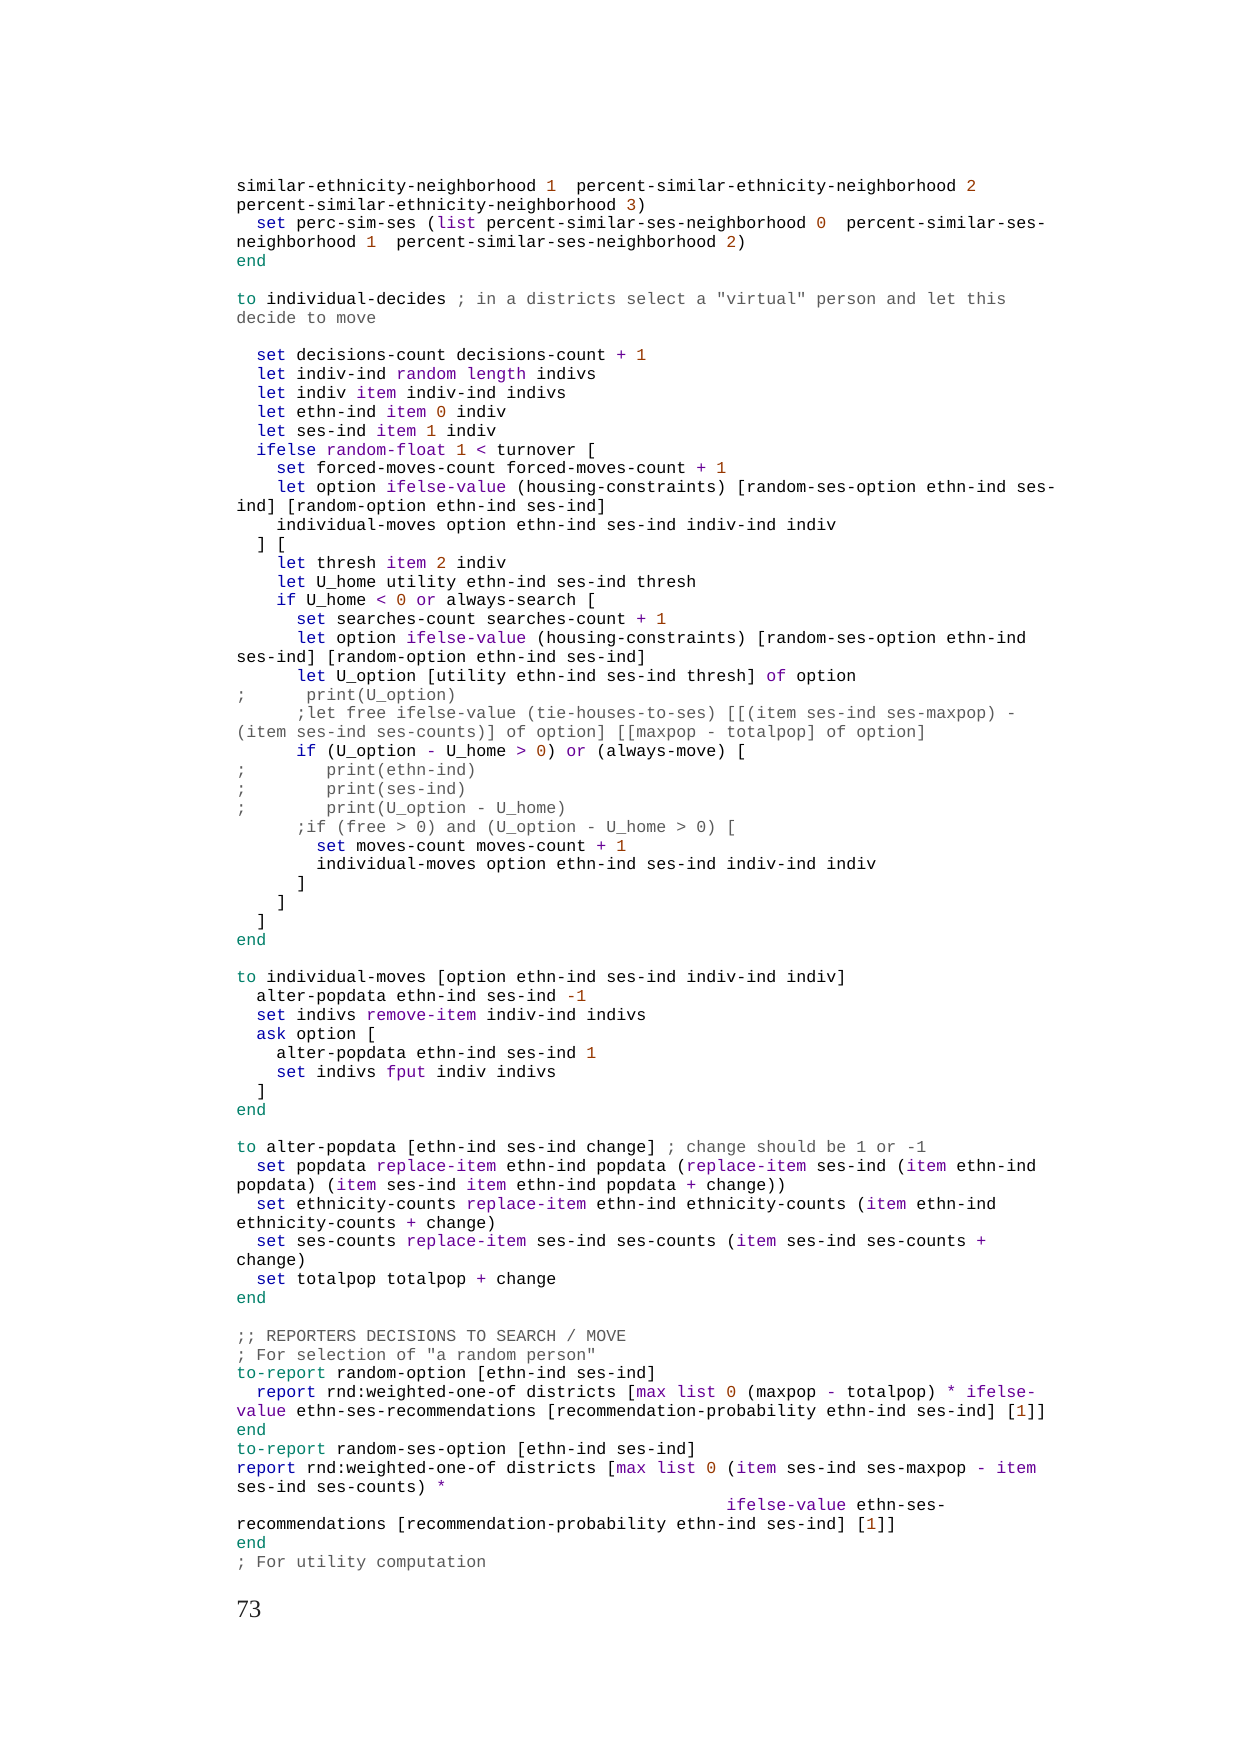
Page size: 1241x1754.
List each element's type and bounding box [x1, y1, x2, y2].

text [236, 177, 1063, 1572]
